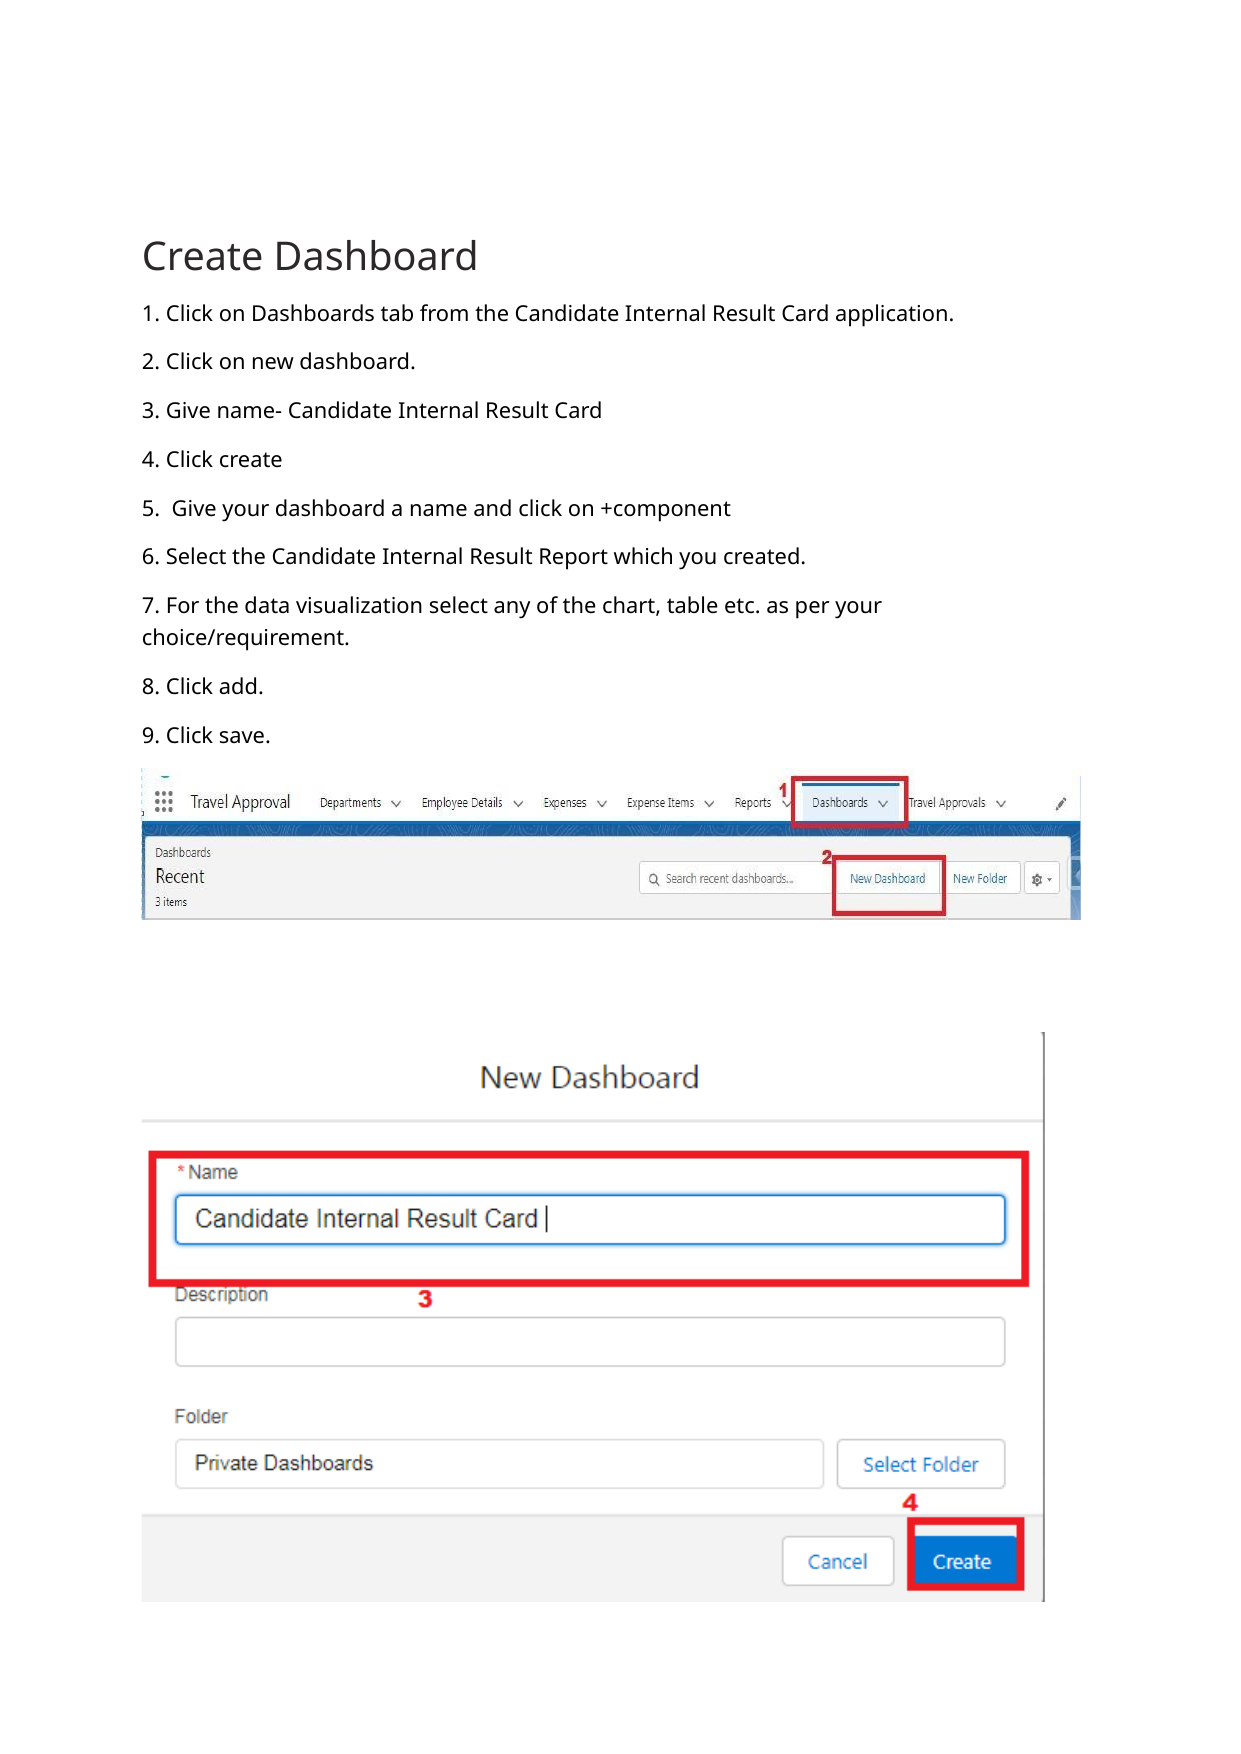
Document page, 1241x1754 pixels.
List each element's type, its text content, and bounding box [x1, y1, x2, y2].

text 4. Click create [142, 444, 1081, 474]
text 9. Click save. [142, 720, 1081, 749]
picture [141, 768, 1081, 920]
text 1. Click on Dashboards tab from the Candidate Internal Result Card application. [142, 298, 1081, 327]
text 2. Click on new dashboard. [142, 346, 1081, 376]
text 7. For the data visualization select any of the chart, table etc. as per your choice/requirement. [142, 590, 1081, 652]
text 8. Click add. [142, 671, 1081, 701]
subtitle Create Dashboard [142, 228, 1081, 282]
text 3. Give name- Candidate Internal Result Card [142, 395, 1081, 425]
text 6. Select the Candidate Internal Result Report which you created. [142, 541, 1081, 571]
picture [141, 1032, 1045, 1602]
text 5. Give your dashboard a name and click on +component [142, 493, 1081, 522]
